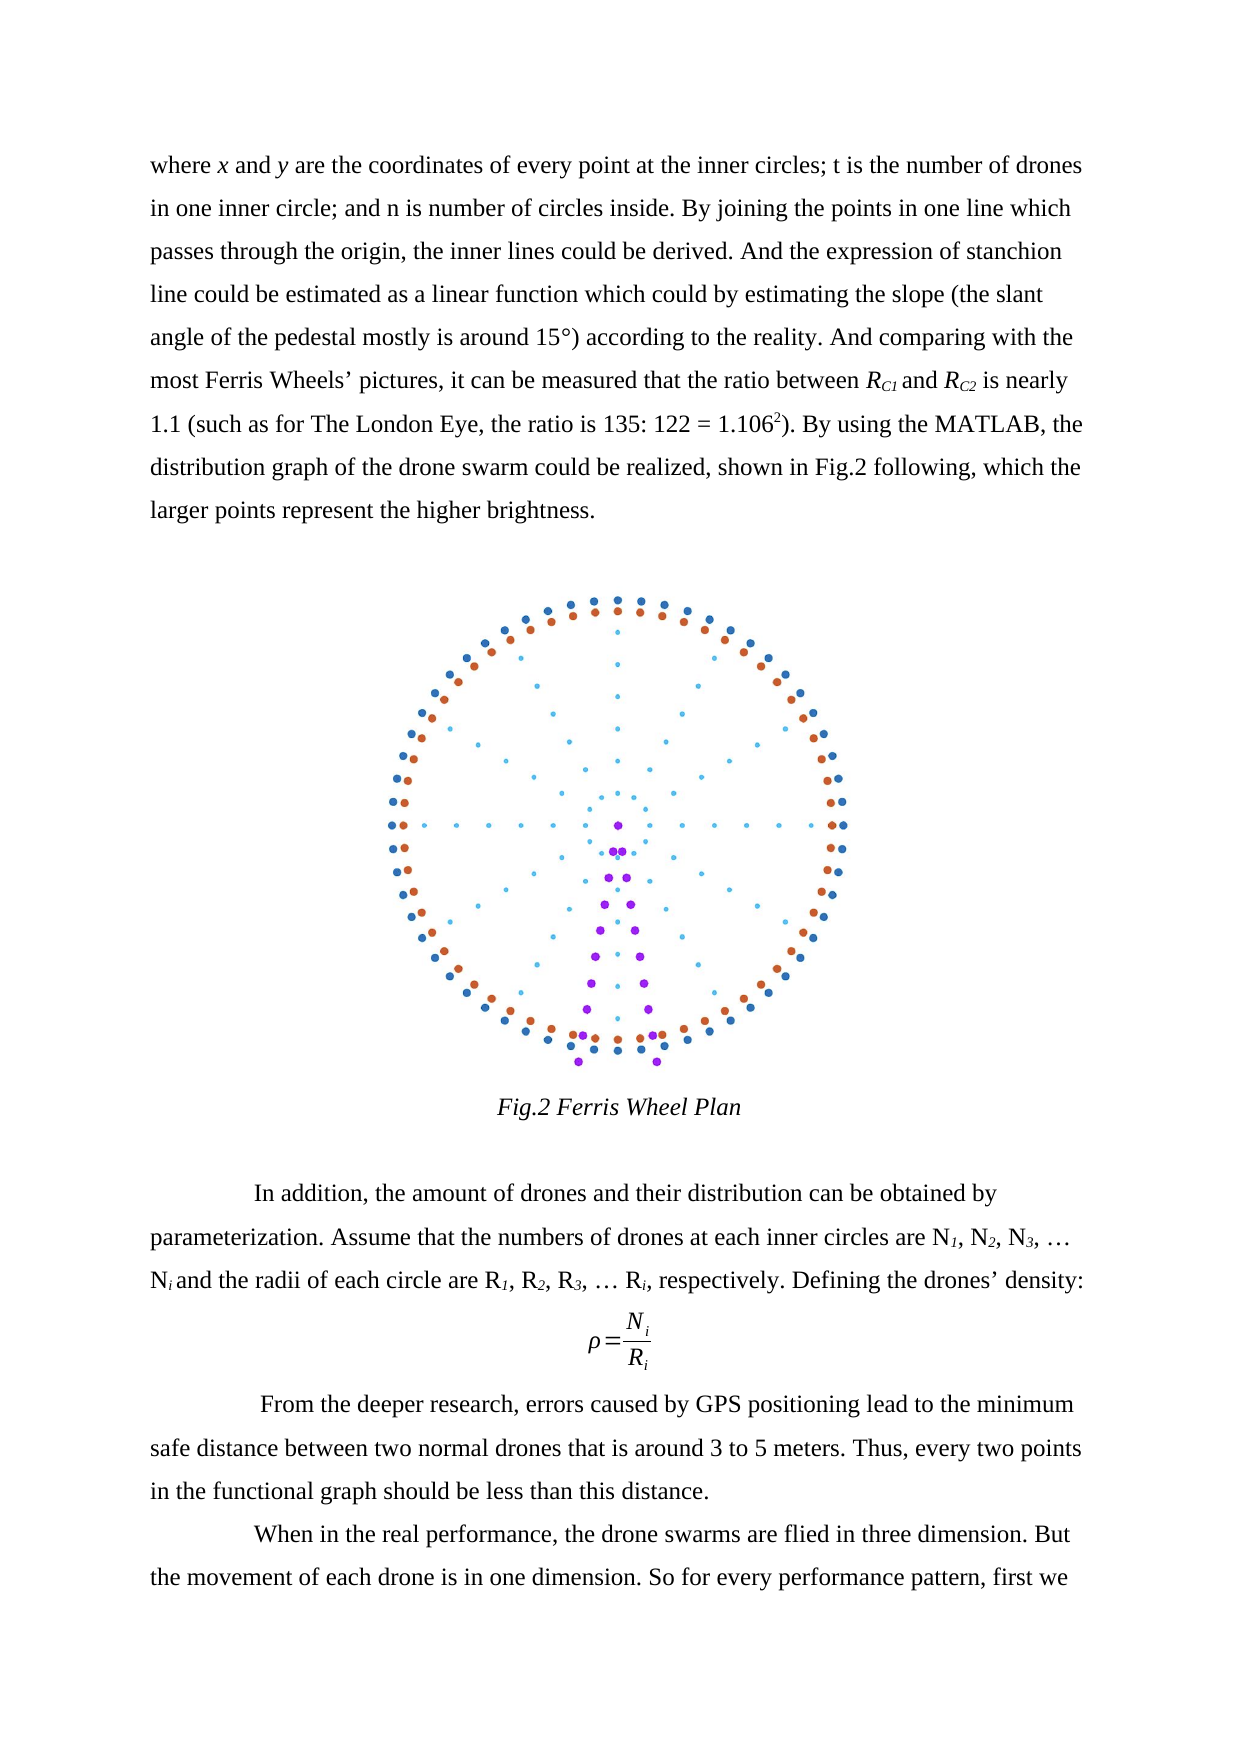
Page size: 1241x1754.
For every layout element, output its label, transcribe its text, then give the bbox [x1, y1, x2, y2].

text In addition, the amount of drones and their distribution can be obtained by parameterization. Assume that the numbers of drones at each inner circles are N1, N2, N3, … Ni and the radii of each circle are R1, R2, R3, … Ri, respectively. Defining the drones’ density: [150, 1178, 1090, 1293]
text where x and y are the coordinates of every point at the inner circles; t is the number of drones in one inner circle; and n is number of circles inside. By joining the points in one line which passes through the origin, the inner lines could be derived. And the expression of stanchion line could be estimated as a linear function which could by estimating the slope (the slant angle of the pedestal mostly is around 15) according to the reality. And comparing with the most Ferris Wheels’ pictures, it can be measured that the ratio between RC1 and RC2 is nearly 1.1 (such as for The London Eye, the ratio is 135: 122 = 1.1062). By using the MATLAB, the distribution graph of the drone swarm could be realized, shown in Fig.2 following, which the larger points represent the higher brightness. [150, 150, 1090, 524]
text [150, 1519, 1090, 1591]
text From the deeper research, errors caused by GPS positioning lead to the minimum safe distance between two normal drones that is around 3 to 5 meters. Thus, every two points in the functional graph should be less than this distance. [150, 1389, 1090, 1504]
text Fig.2 Ferris Wheel Plan [150, 1092, 1090, 1121]
picture [357, 581, 884, 1077]
